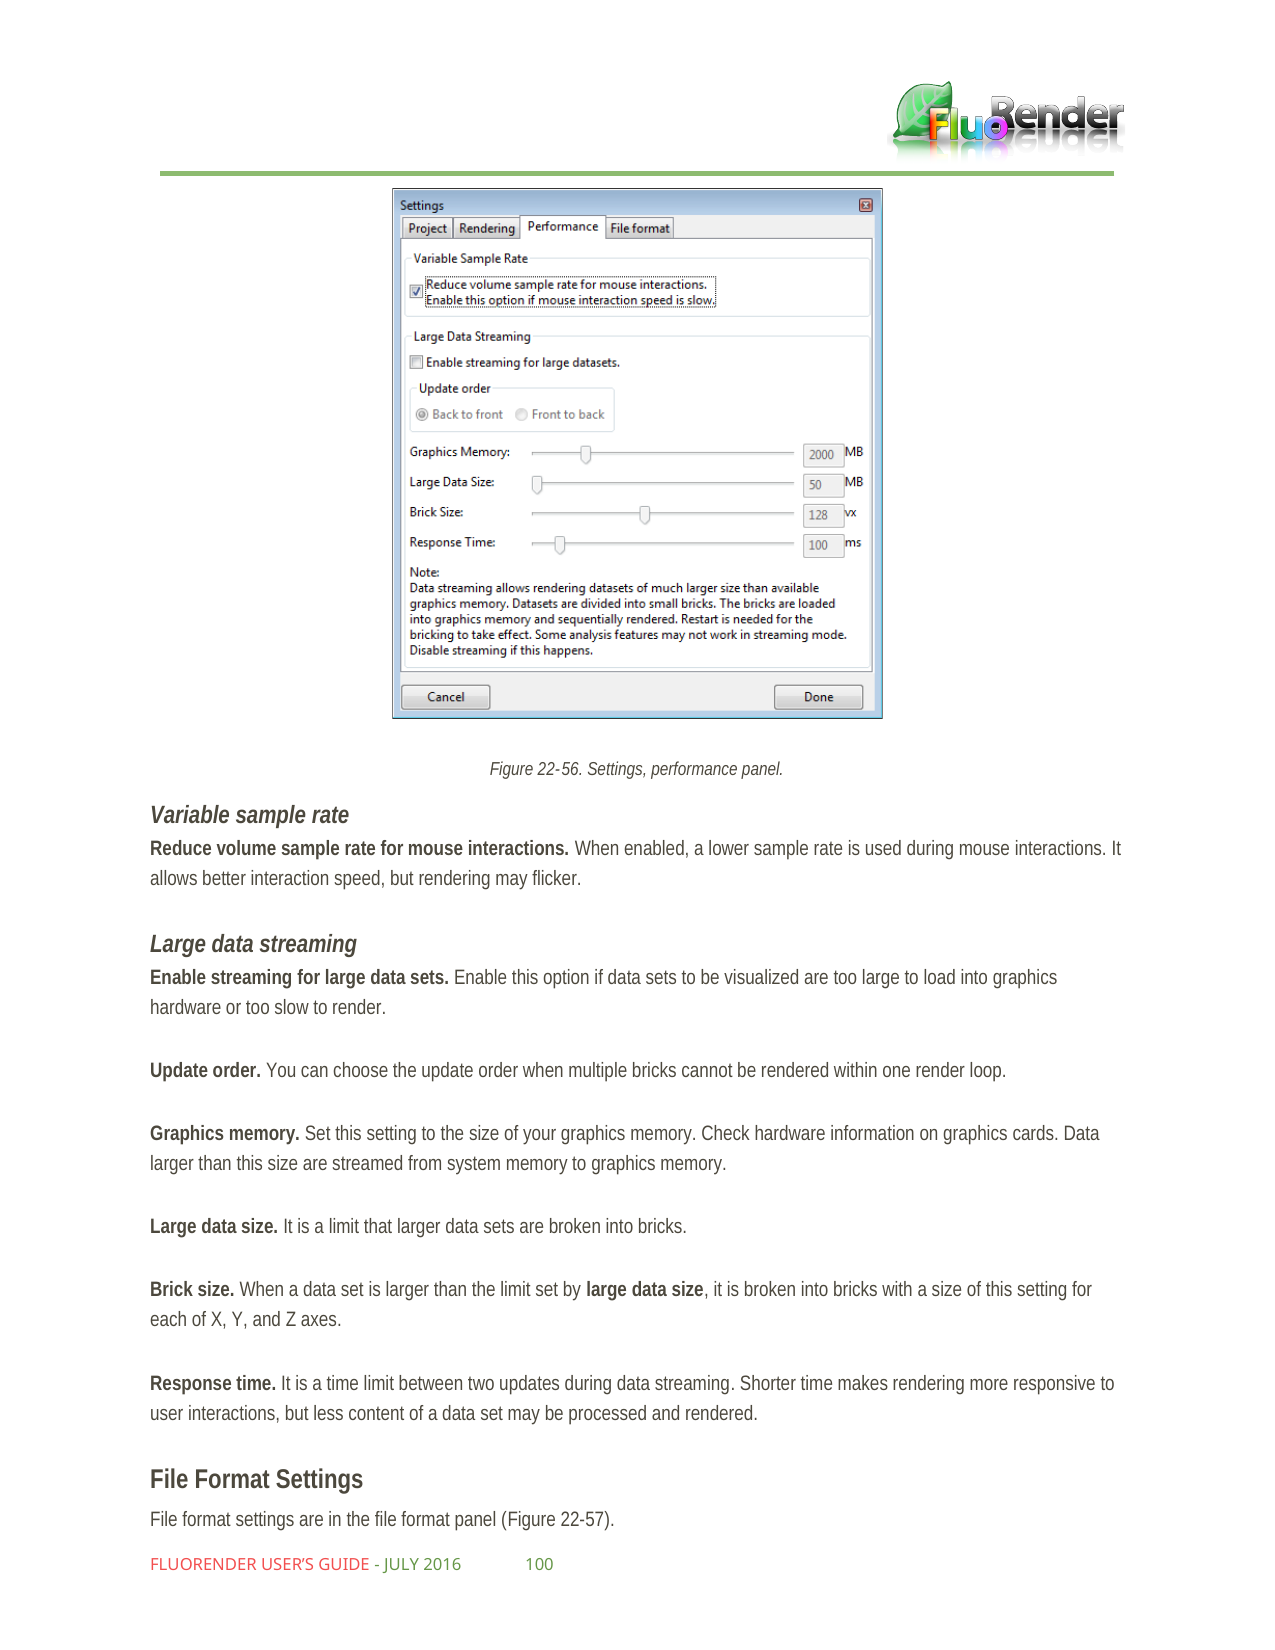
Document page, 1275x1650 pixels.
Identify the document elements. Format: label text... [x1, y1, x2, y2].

subtitle Variable sample rate [150, 800, 1125, 829]
text Response time. It is a time limit between two updates during data streaming. Shorter time makes rendering more responsive to user interactions, but less content of a data set may be processed and rendered. [150, 1371, 1125, 1424]
text Large data size. It is a limit that larger data sets are broken into bricks. [150, 1214, 1125, 1238]
text Enable streaming for large data sets. Enable this option if data sets to be visualized are too large to load into graphics hardware or too slow to render. [150, 965, 1125, 1018]
text Graphics memory. Set this setting to the size of your graphics memory. Check hardware information on graphics cards. Data larger than this size are streamed from system memory to graphics memory. [150, 1121, 1125, 1175]
subtitle File Format Settings [150, 1464, 1125, 1495]
picture [392, 188, 883, 719]
picture [887, 75, 1125, 165]
text Figure 22-3. Settings, performance panel. [150, 758, 1125, 779]
text Update order. You can choose the update order when multiple bricks cannot be rendered within one render loop. [150, 1058, 1125, 1082]
text Reduce volume sample rate for mouse interactions. When enabled, a lower sample rate is used during mouse interactions. It allows better interaction speed, but rendering may flicker. [150, 836, 1125, 890]
subtitle Large data streaming [150, 929, 1125, 958]
text Brick size. When a data set is larger than the limit set by large data size, it is broken into bricks with a size of this setting for each of X, Y, and Z axes. [150, 1277, 1125, 1331]
